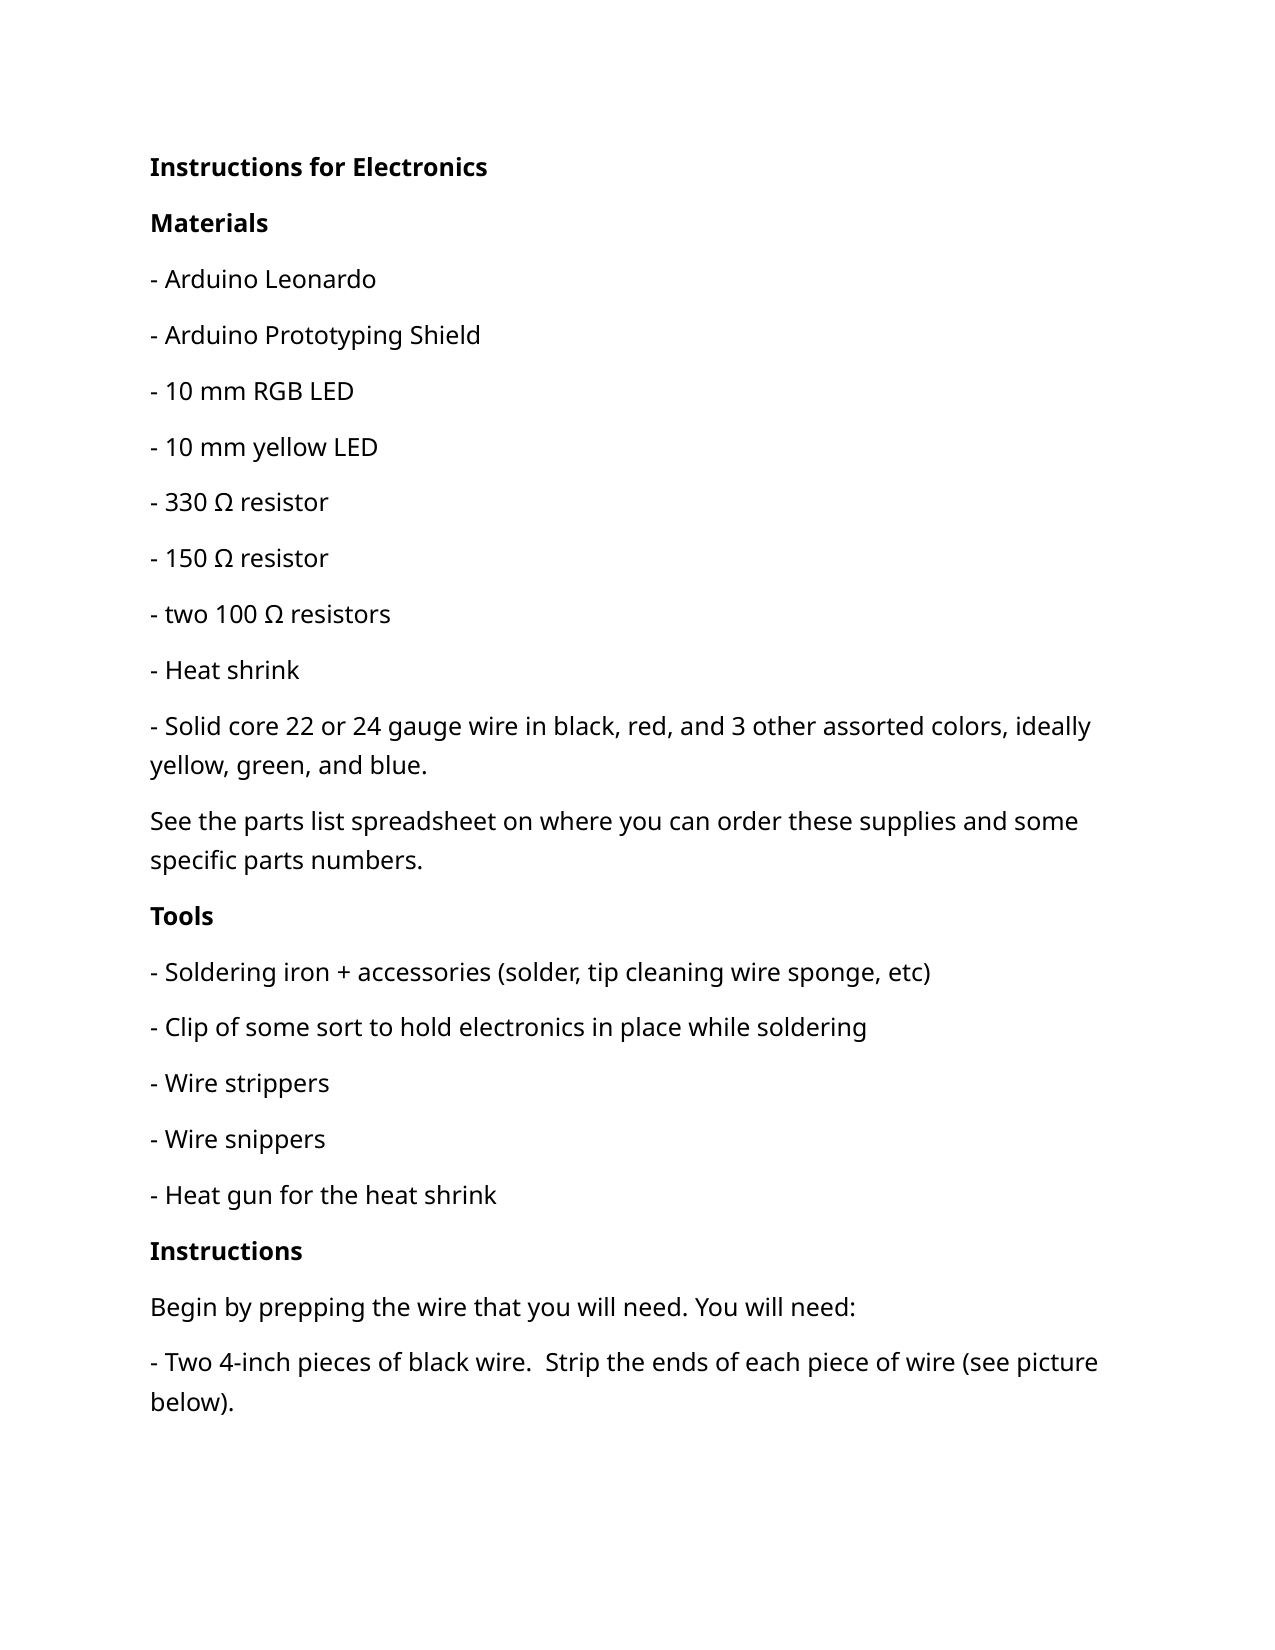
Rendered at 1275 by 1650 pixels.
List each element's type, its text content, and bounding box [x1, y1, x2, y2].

text - 150 Ω resistor [150, 541, 1125, 575]
text - Soldering iron + accessories (solder, tip cleaning wire sponge, etc) [150, 954, 1125, 988]
text Tools [150, 898, 1125, 932]
text - 10 mm yellow LED [150, 429, 1125, 463]
text - Heat gun for the heat shrink [150, 1177, 1125, 1212]
text - 10 mm RGB LED [150, 373, 1125, 407]
text - Two 4-inch pieces of black wire. Strip the ends of each piece of wire (see picture below). [150, 1345, 1125, 1418]
text - Solid core 22 or 24 gauge wire in black, red, and 3 other assorted colors, ideally yellow, green, and blue. [150, 708, 1125, 782]
text - two 100 Ω resistors [150, 597, 1125, 631]
text - Arduino Prototyping Shield [150, 317, 1125, 352]
text Materials [150, 206, 1125, 240]
text - Arduino Leonardo [150, 262, 1125, 296]
text Instructions [150, 1233, 1125, 1267]
text Begin by prepping the wire that you will need. You will need: [150, 1289, 1125, 1323]
text - Heat shrink [150, 652, 1125, 687]
text See the parts list spreadsheet on where you can order these supplies and some specific parts numbers. [150, 803, 1125, 877]
text - 330 Ω resistor [150, 485, 1125, 519]
text Instructions for Electronics [150, 150, 1125, 184]
text - Wire strippers [150, 1066, 1125, 1100]
text - Clip of some sort to hold electronics in place while soldering [150, 1010, 1125, 1044]
text - Wire snippers [150, 1122, 1125, 1156]
